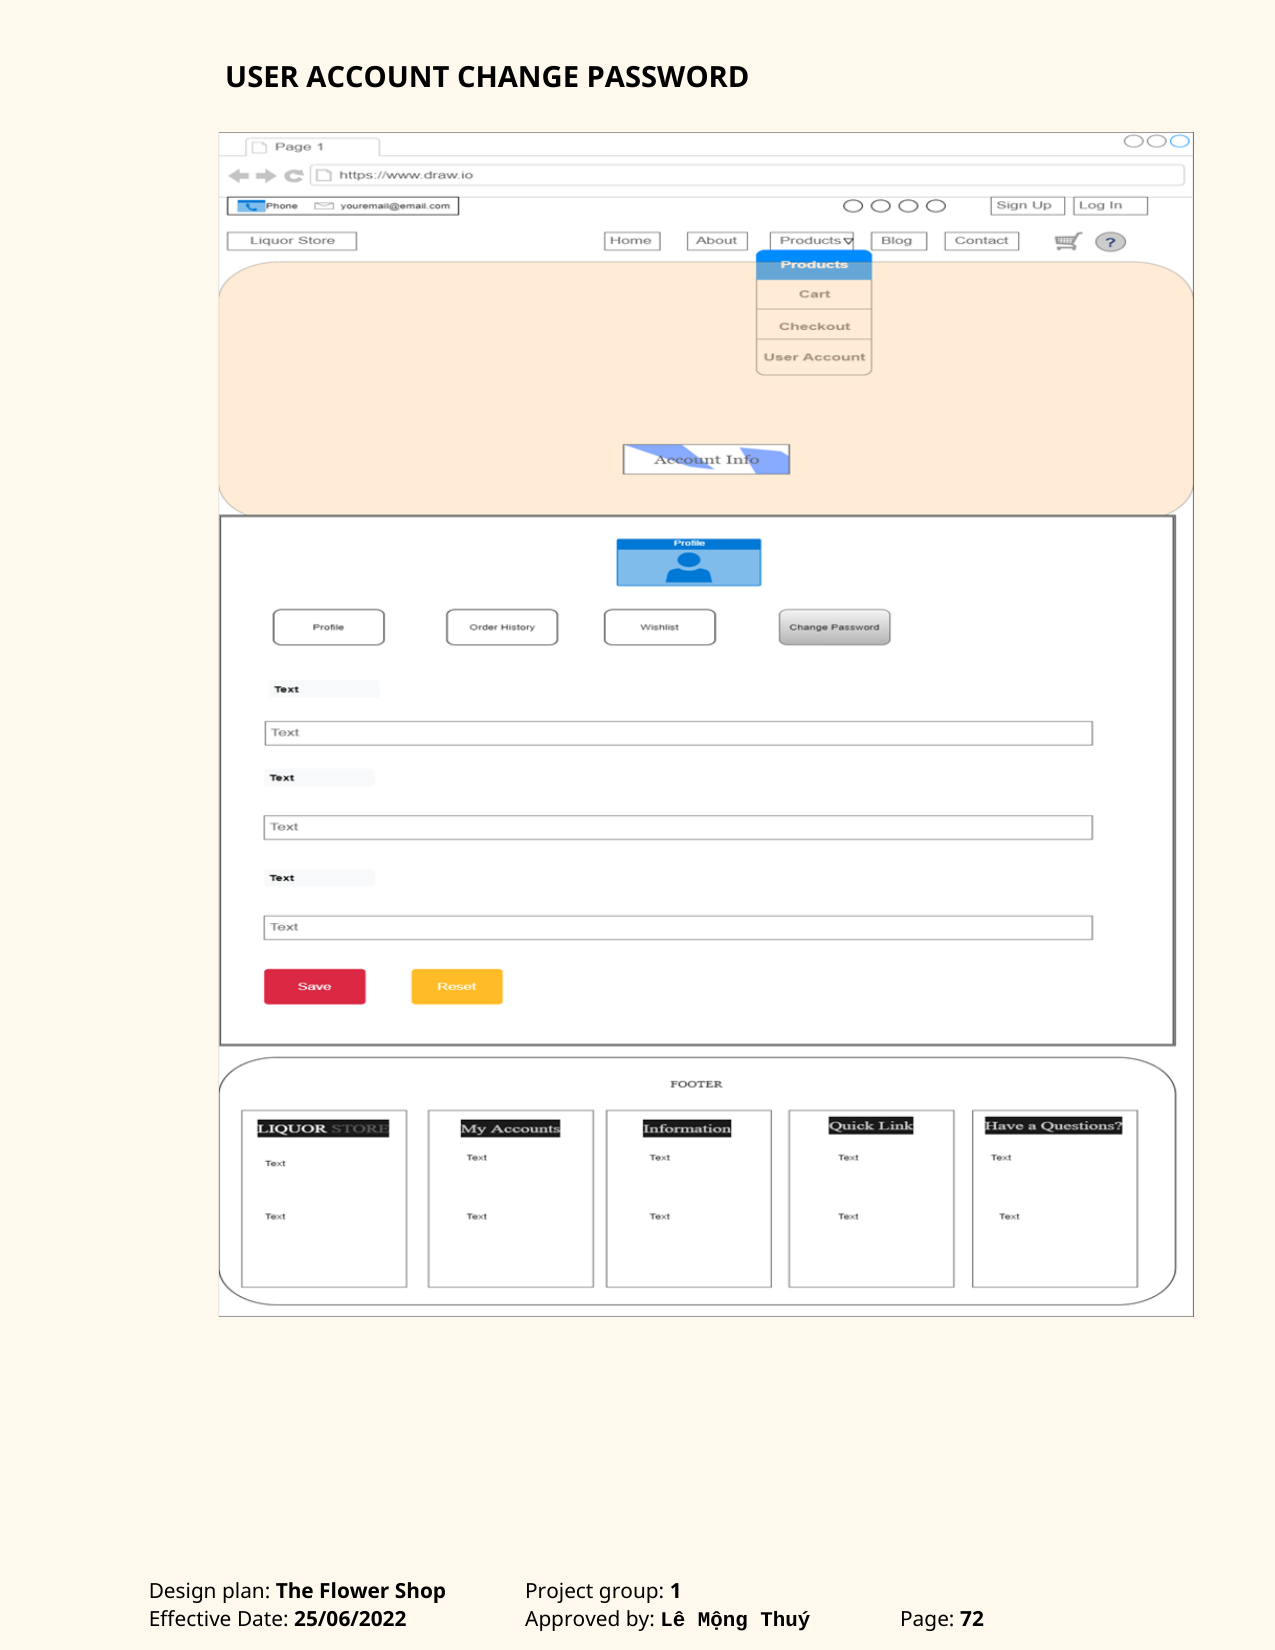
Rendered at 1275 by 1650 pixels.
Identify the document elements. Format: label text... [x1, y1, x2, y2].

subtitle USER ACCOUNT CHANGE PASSWORD [219, 56, 1125, 96]
picture [218, 132, 1194, 1317]
